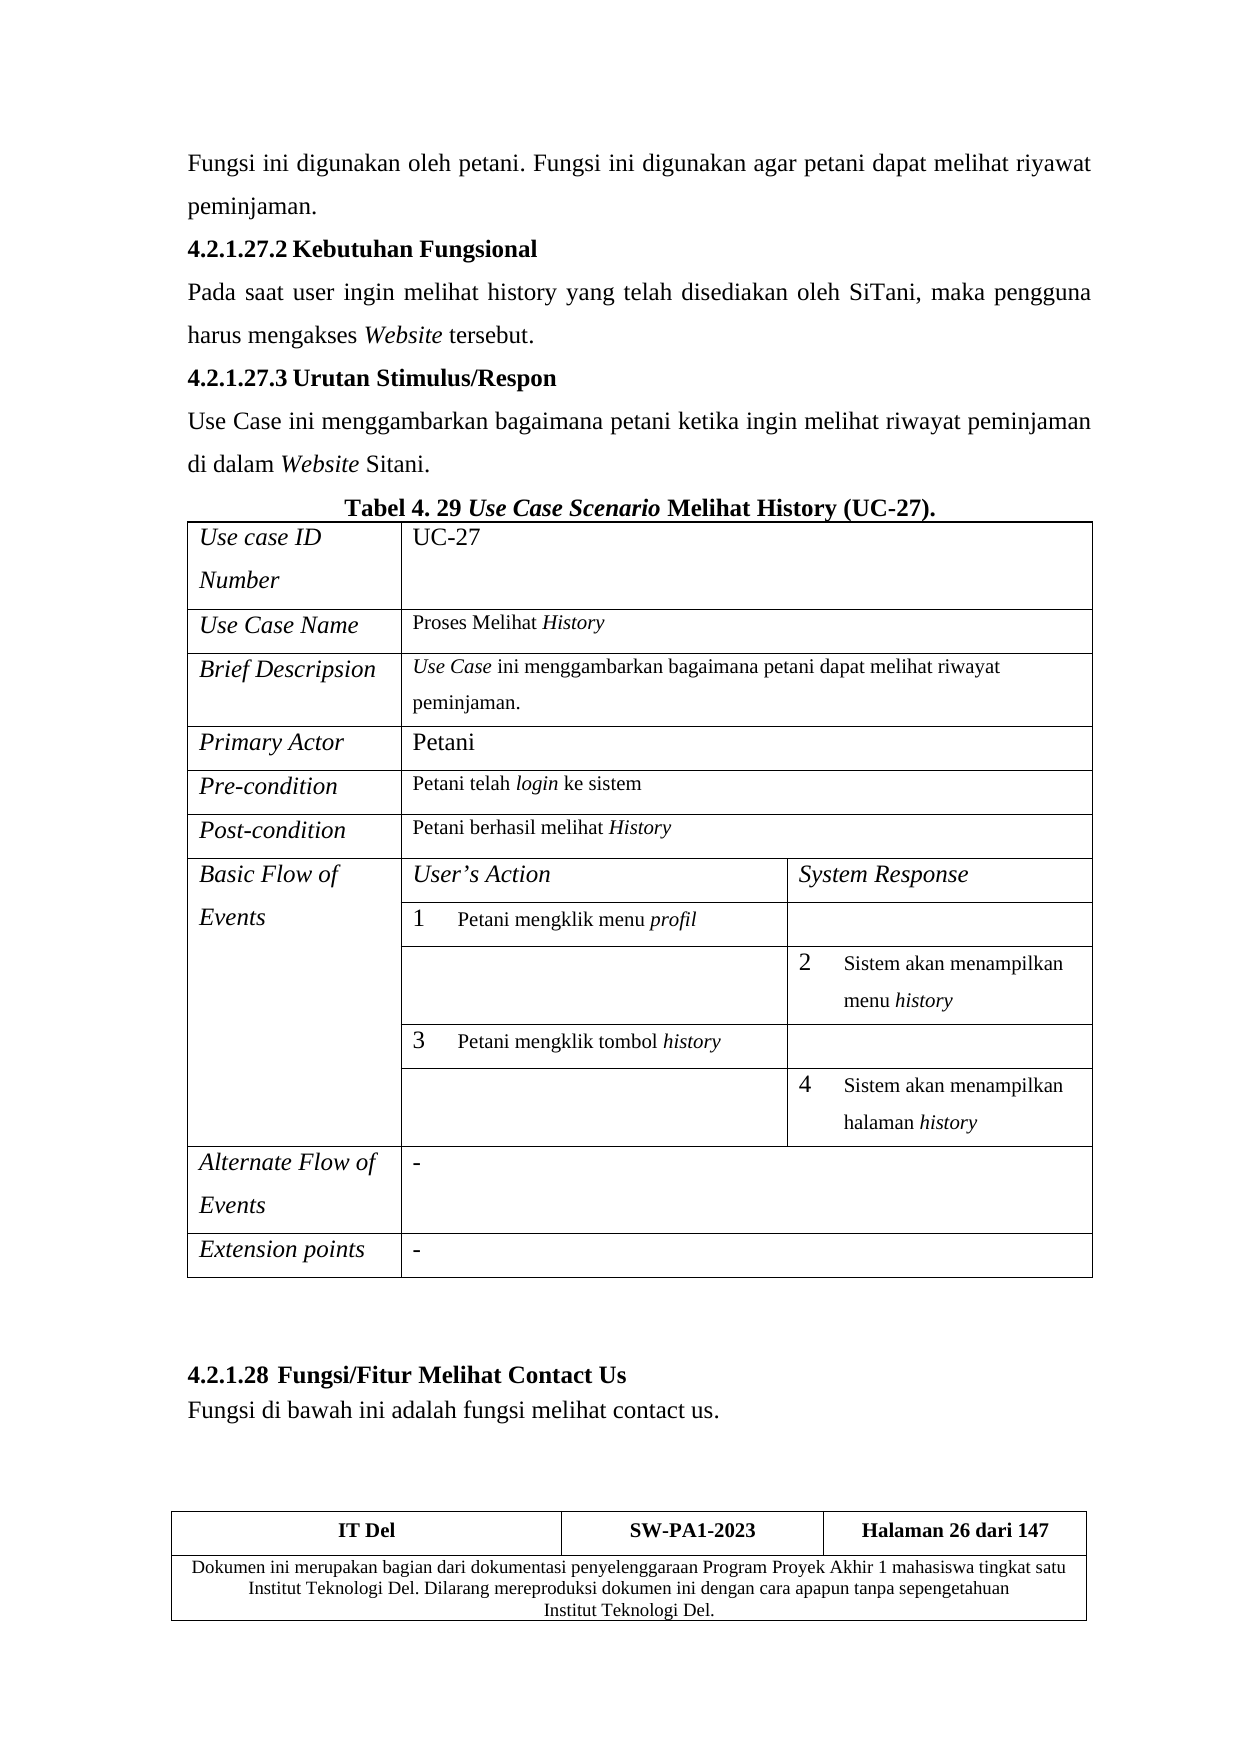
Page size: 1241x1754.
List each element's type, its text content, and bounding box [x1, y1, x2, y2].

table_cell User’s Action [402, 859, 787, 902]
table_cell Petani telah login ke sistem [402, 771, 1092, 814]
table_cell [788, 1025, 1092, 1068]
table_cell Petani berhasil melihat History [402, 815, 1092, 858]
table_cell Petani [402, 727, 1092, 770]
list Kebutuhan Fungsional [187, 234, 1092, 263]
table_cell - [402, 1147, 1092, 1233]
table_cell Brief Descripsion [188, 654, 401, 726]
table_cell Pre-condition [188, 771, 401, 814]
text Pada saat user ingin melihat history yang telah disediakan oleh SiTani, maka pengguna harus mengakses Website tersebut. [187, 277, 1092, 349]
table_cell Primary Actor [188, 727, 401, 770]
table_cell [788, 903, 1092, 946]
table_cell Basic Flow of Events [188, 859, 401, 1146]
text Tabel 4. 29 Use Case Scenario Melihat History (UC-27). [187, 493, 1092, 521]
list Urutan Stimulus/Respon [187, 363, 1092, 392]
table_cell Use Case ini menggambarkan bagaimana petani dapat melihat riwayat peminjaman. [402, 654, 1092, 726]
table_cell Petani mengklik menu profil [402, 903, 787, 946]
table_header Use case ID Number [188, 523, 401, 609]
table_cell - [402, 1234, 1092, 1277]
table_cell [402, 1069, 787, 1146]
table_cell Petani mengklik tombol history [402, 1025, 787, 1068]
table_cell Sistem akan menampilkan menu history [788, 947, 1092, 1024]
text Use Case ini menggambarkan bagaimana petani ketika ingin melihat riwayat peminjaman di dalam Website Sitani. [187, 406, 1092, 478]
table_header UC-27 [402, 523, 1092, 609]
table_cell Use Case Name [188, 610, 401, 653]
table_cell Alternate Flow of Events [188, 1147, 401, 1233]
table_cell Extension points [188, 1234, 401, 1277]
table_cell Post-condition [188, 815, 401, 858]
subtitle Fungsi/Fitur Melihat Contact Us [187, 1361, 1092, 1389]
table_cell Sistem akan menampilkan halaman history [788, 1069, 1092, 1146]
table_cell [402, 947, 787, 1024]
text Fungsi di bawah ini adalah fungsi melihat contact us. [187, 1396, 1092, 1424]
table_cell System Response [788, 859, 1092, 902]
table_cell Proses Melihat History [402, 610, 1092, 653]
text Fungsi ini digunakan oleh petani. Fungsi ini digunakan agar petani dapat melihat riyawat peminjaman. [187, 148, 1092, 219]
